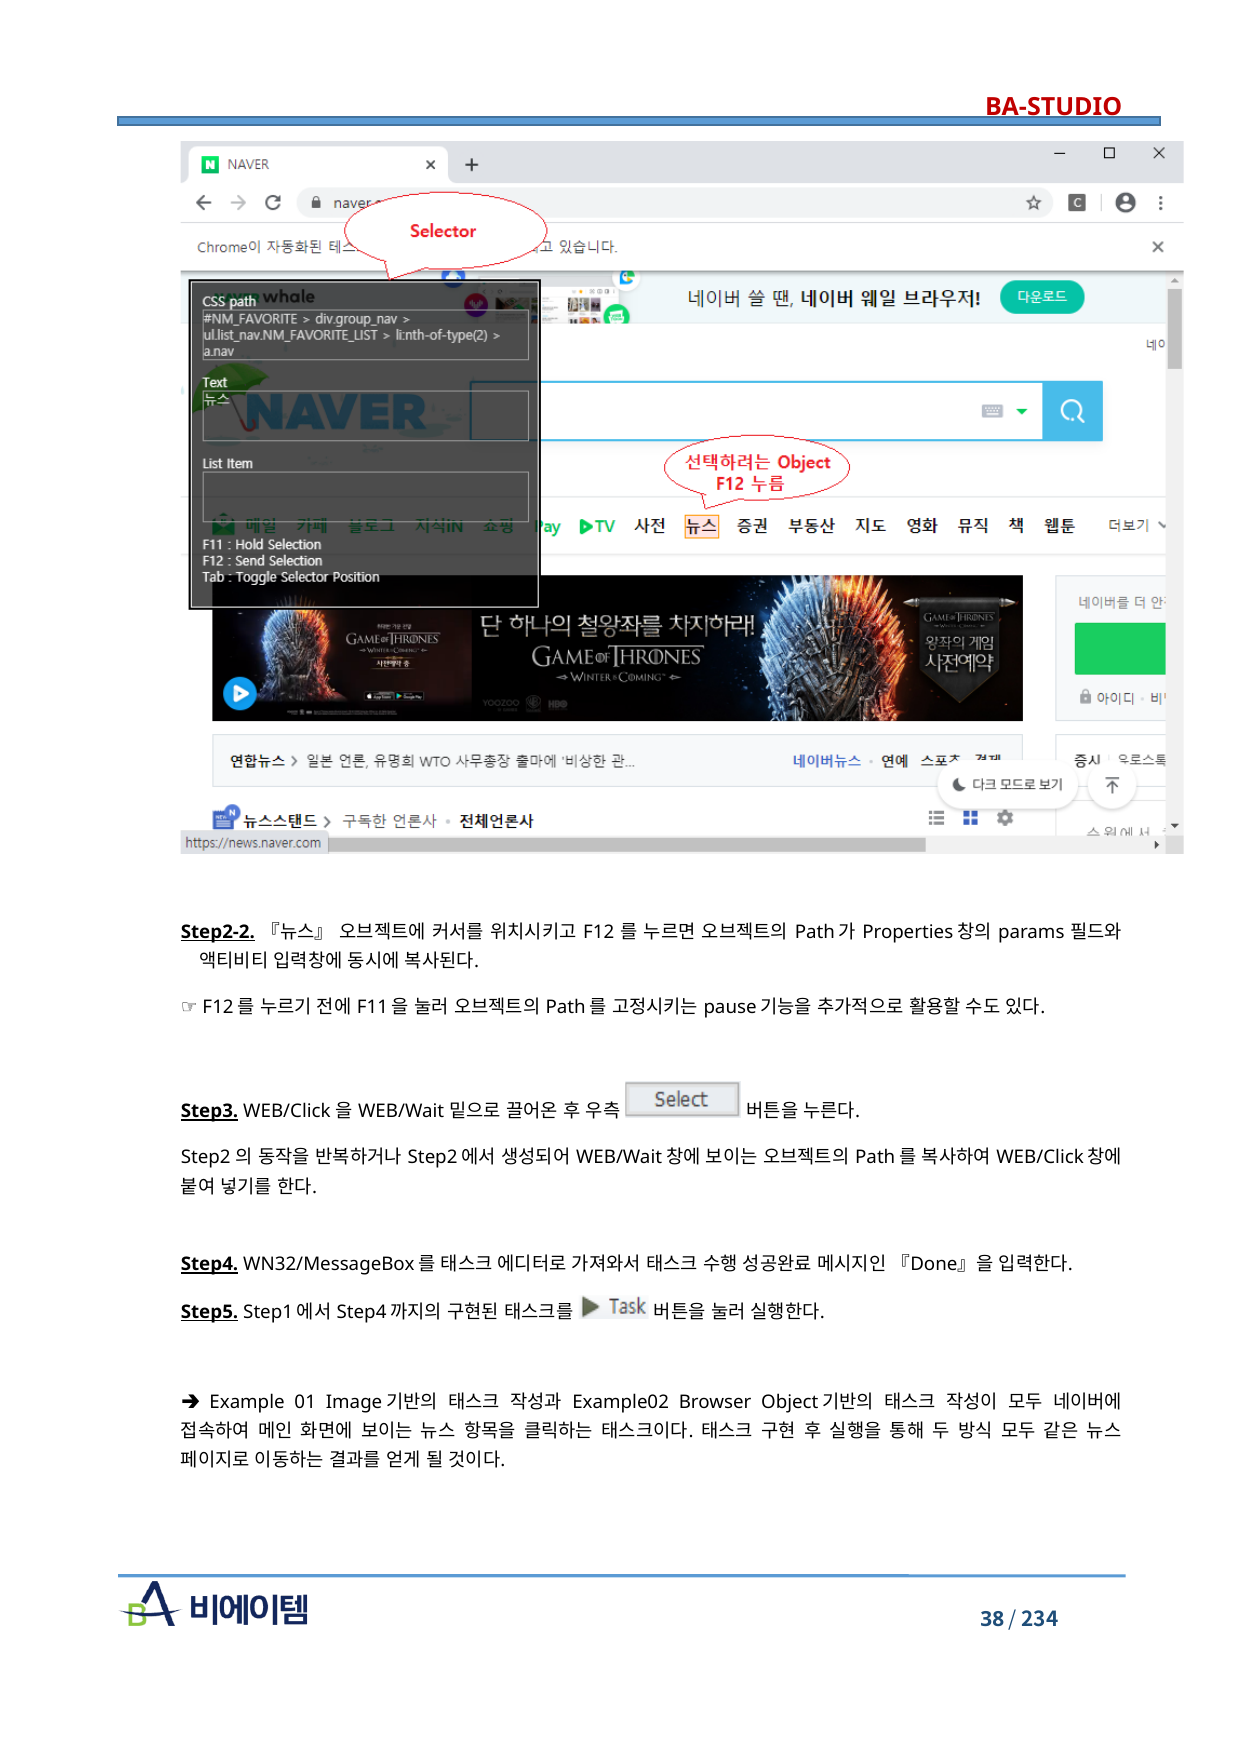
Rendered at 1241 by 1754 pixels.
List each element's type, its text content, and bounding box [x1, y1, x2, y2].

text Step2 의 동작을 반복하거나 Step2에서 생성되어 WEB/Wait창에 보이는 오브젝트의 Path를 복사하여 WEB/Click창에 붙여 넣기를 한다. [181, 1142, 1122, 1198]
picture [180, 141, 1184, 854]
text Example 01 Image기반의 태스크 작성과 Example02 Browser Object기반의 태스크 작성이 모두 네이버에 접속하여 메인 화면에 보이는 뉴스 항목을 클릭하는 태스크이다. 태스크 구현 후 실행을 통해 두 방식 모두 같은 뉴스 페이지로 이동하는 결과를 얻게 될 것이다. [181, 1386, 1122, 1472]
picture [118, 1581, 308, 1626]
picture [625, 1081, 741, 1118]
text Step2-2. 『뉴스』 오브젝트에 커서를 위치시키고 F12 를 누르면 오브젝트의 Path가 Properties창의 params 필드와 액티비티 입력창에 동시에 복사된다. [181, 917, 1122, 973]
text ☞ F12를 누르기 전에 F11을 눌러 오브젝트의 Path를 고정시키는 pause기능을 추가적으로 활용할 수도 있다. [181, 992, 1122, 1019]
text Step3. WEB/Click 을 WEB/Wait 밑으로 끌어온 후 우측 버튼을 누른다. [181, 1082, 1122, 1123]
picture [578, 1295, 649, 1319]
text Step4. WN32/MessageBox를 태스크 에디터로 가져와서 태스크 수행 성공완료 메시지인 『Done』을 입력한다. [181, 1249, 1122, 1276]
text Step5. Step1에서 Step4까지의 구현된 태스크를 버튼을 눌러 실행한다. [181, 1295, 1122, 1323]
